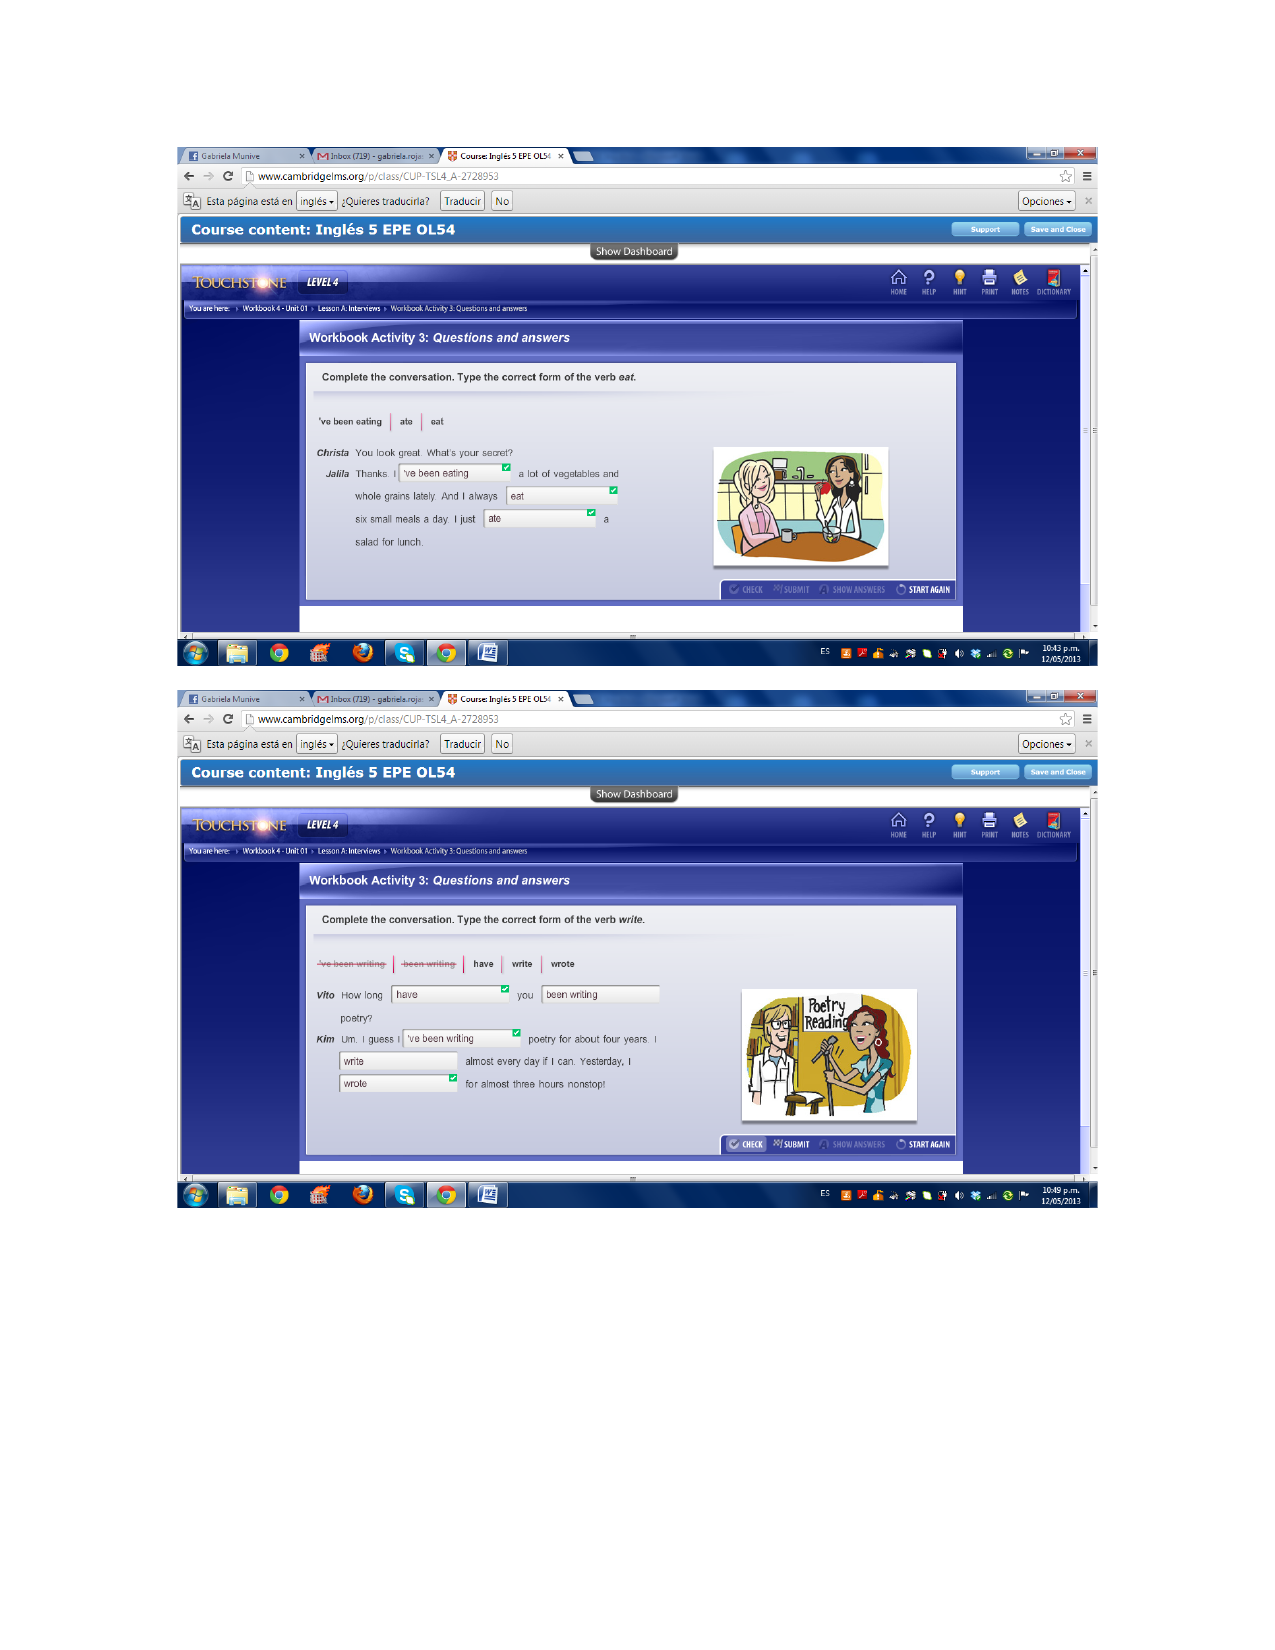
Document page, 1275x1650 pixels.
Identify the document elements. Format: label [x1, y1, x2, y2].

picture [177, 690, 1098, 1208]
picture [177, 147, 1098, 666]
